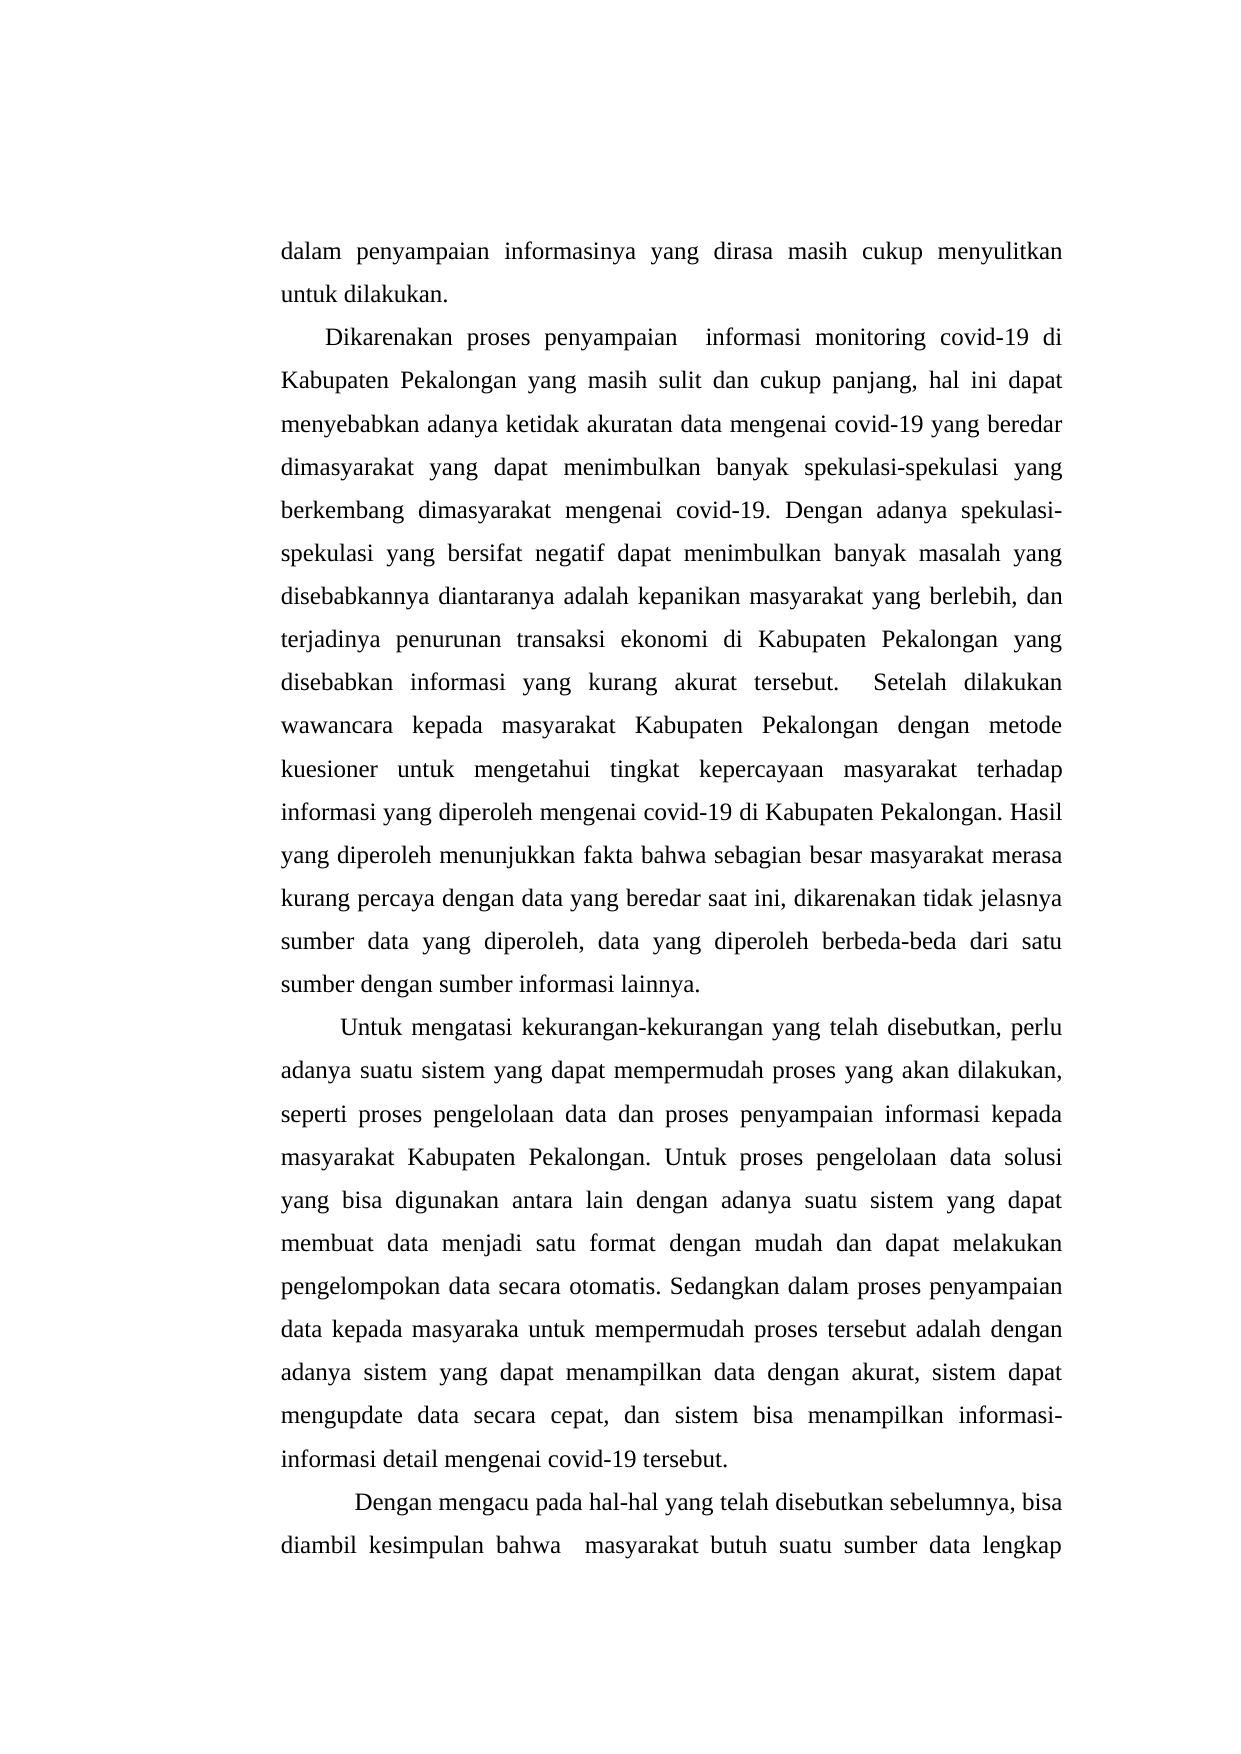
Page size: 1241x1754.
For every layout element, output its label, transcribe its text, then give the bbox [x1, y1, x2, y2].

text Untuk mengatasi kekurangan-kekurangan yang telah disebutkan, perlu adanya suatu sistem yang dapat mempermudah proses yang akan dilakukan, seperti proses pengelolaan data dan proses penyampaian informasi kepada masyarakat Kabupaten Pekalongan. Untuk proses pengelolaan data solusi yang bisa digunakan antara lain dengan adanya suatu sistem yang dapat membuat data menjadi satu format dengan mudah dan dapat melakukan pengelompokan data secara otomatis. Sedangkan dalam proses penyampaian data kepada masyaraka untuk mempermudah proses tersebut adalah dengan adanya sistem yang dapat menampilkan data dengan akurat, sistem dapat mengupdate data secara cepat, dan sistem bisa menampilkan informasi-informasi detail mengenai covid-19 tersebut. [281, 1012, 1063, 1472]
text Dikarenakan proses penyampaian informasi monitoring covid-19 di Kabupaten Pekalongan yang masih sulit dan cukup panjang, hal ini dapat menyebabkan adanya ketidak akuratan data mengenai covid-19 yang beredar dimasyarakat yang dapat menimbulkan banyak spekulasi-spekulasi yang berkembang dimasyarakat mengenai covid-19. Dengan adanya spekulasi-spekulasi yang bersifat negatif dapat menimbulkan banyak masalah yang disebabkannya diantaranya adalah kepanikan masyarakat yang berlebih, dan terjadinya penurunan transaksi ekonomi di Kabupaten Pekalongan yang disebabkan informasi yang kurang akurat tersebut. Setelah dilakukan wawancara kepada masyarakat Kabupaten Pekalongan dengan metode kuesioner untuk mengetahui tingkat kepercayaan masyarakat terhadap informasi yang diperoleh mengenai covid-19 di Kabupaten Pekalongan. Hasil yang diperoleh menunjukkan fakta bahwa sebagian besar masyarakat merasa kurang percaya dengan data yang beredar saat ini, dikarenakan tidak jelasnya sumber data yang diperoleh, data yang diperoleh berbeda-beda dari satu sumber dengan sumber informasi lainnya. [281, 322, 1063, 998]
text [281, 236, 1063, 308]
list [281, 1487, 1063, 1559]
